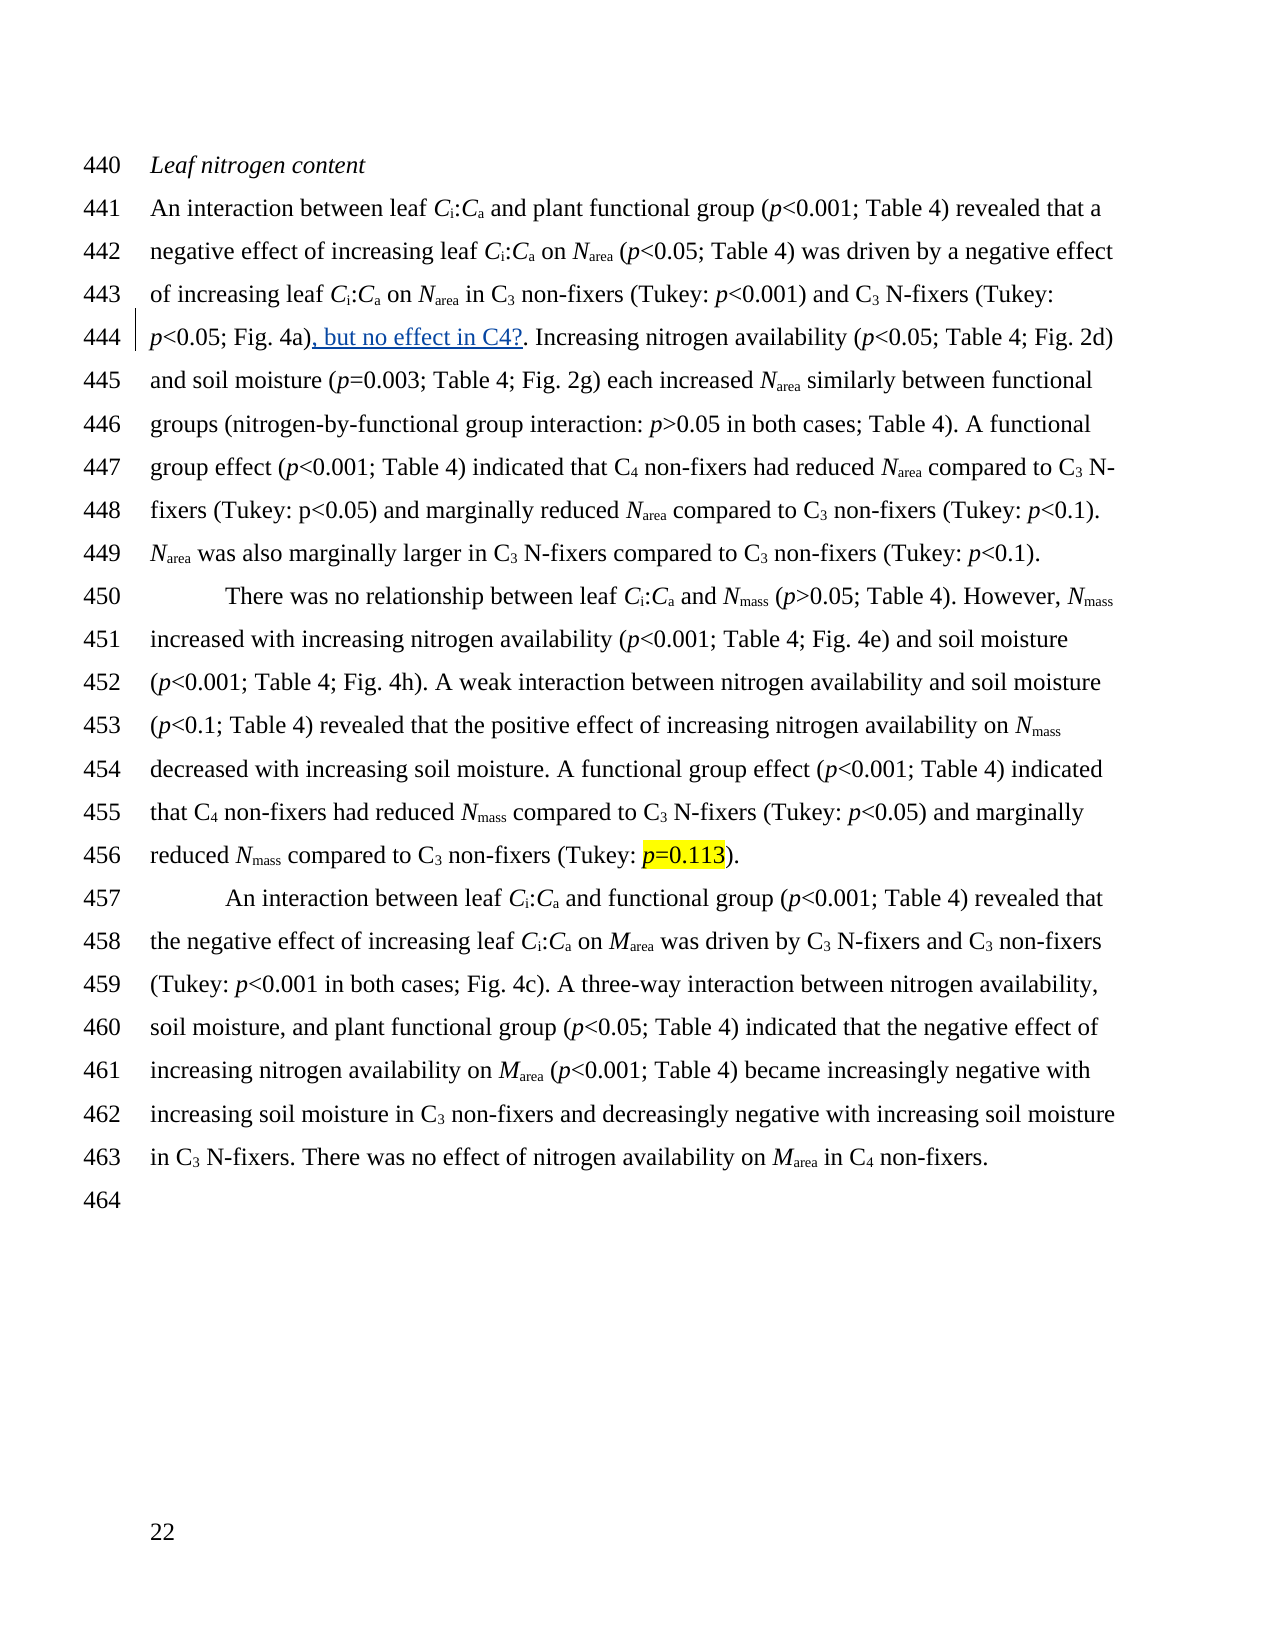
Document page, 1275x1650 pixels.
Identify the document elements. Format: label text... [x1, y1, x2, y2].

text An interaction between leaf Ci:Ca and plant functional group (p<0.001; Table 4) revealed that a negative effect of increasing leaf Ci:Ca on Narea (p<0.05; Table 4) was driven by a negative effect of increasing leaf Ci:Ca on Narea in C3 non-fixers (Tukey: p<0.001) and C3 N-fixers (Tukey: p<0.05; Fig. 4a). Increasing nitrogen availability (p<0.05; Table 4; Fig. 2d) and soil moisture (p=0.003; Table 4; Fig. 2g) each increased Narea similarly between functional groups (nitrogen-by-functional group interaction: p>0.05 in both cases; Table 4). A functional group effect (p<0.001; Table 4) indicated that C4 non-fixers had reduced Narea compared to C3 N-fixers (Tukey: p<0.05) and marginally reduced Narea compared to C3 non-fixers (Tukey: p<0.1). Narea was also marginally larger in C3 N-fixers compared to C3 non-fixers (Tukey: p<0.1). [150, 193, 1125, 567]
text There was no relationship between leaf Ci:Ca and Nmass (p>0.05; Table 4). However, Nmass increased with increasing nitrogen availability (p<0.001; Table 4; Fig. 4e) and soil moisture (p<0.001; Table 4; Fig. 4h). A weak interaction between nitrogen availability and soil moisture (p<0.1; Table 4) revealed that the positive effect of increasing nitrogen availability on Nmass decreased with increasing soil moisture. A functional group effect (p<0.001; Table 4) indicated that C4 non-fixers had reduced Nmass compared to C3 N-fixers (Tukey: p<0.05) and marginally reduced Nmass compared to C3 non-fixers (Tukey: p=0.113). [150, 581, 1125, 869]
text An interaction between leaf Ci:Ca and functional group (p<0.001; Table 4) revealed that the negative effect of increasing leaf Ci:Ca on Marea was driven by C3 N-fixers and C3 non-fixers (Tukey: p<0.001 in both cases; Fig. 4c). A three-way interaction between nitrogen availability, soil moisture, and plant functional group (p<0.05; Table 4) indicated that the negative effect of increasing nitrogen availability on Marea (p<0.001; Table 4) became increasingly negative with increasing soil moisture in C3 non-fixers and decreasingly negative with increasing soil moisture in C3 N-fixers. There was no effect of nitrogen availability on Marea in C4 non-fixers. [150, 883, 1125, 1171]
text Leaf nitrogen content [150, 150, 1125, 179]
